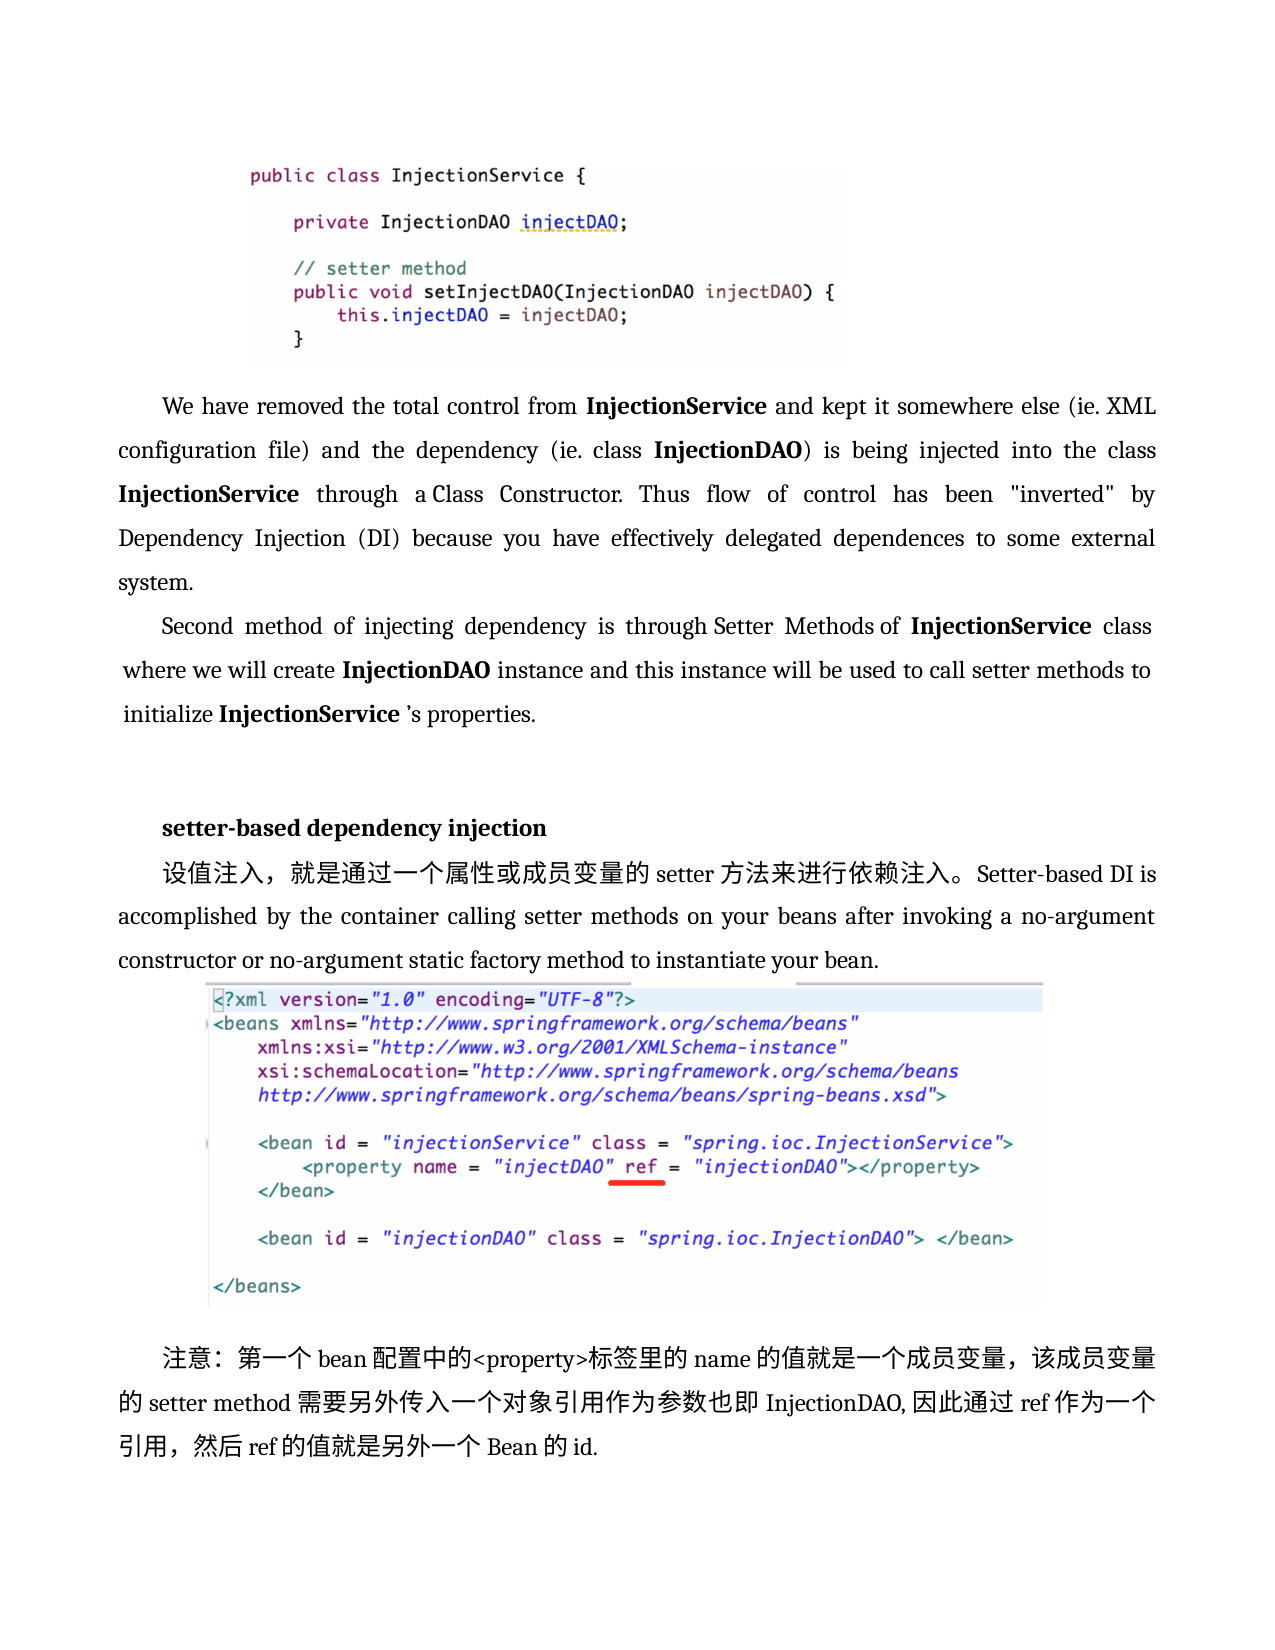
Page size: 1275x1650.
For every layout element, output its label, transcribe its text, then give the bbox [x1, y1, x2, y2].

picture [249, 164, 844, 369]
text 注意：第一个bean配置中的<property>标签里的name的值就是一个成员变量，该成员变量的setter method需要另外传入一个对象引用作为参数也即InjectionDAO, 因此通过ref作为一个引用，然后ref的值就是另外一个Bean的id. [118, 1335, 1157, 1467]
text We have removed the total control from InjectionService and kept it somewhere else (ie. XML configuration file) and the dependency (ie. class InjectionDAO) is being injected into the class InjectionService through a Class Constructor. Thus flow of control has been "inverted" by Dependency Injection (DI) because you have effectively delegated dependences to some external system. [118, 384, 1157, 605]
text 设值注入，就是通过一个属性或成员变量的setter方法来进行依赖注入。Setter-based DI is accomplished by the container calling setter methods on your beans after invoking a no-argument constructor or no-argument static factory method to instantiate your bean. [118, 850, 1157, 982]
text Second method of injecting dependency is through Setter Methods of InjectionService class where we will create InjectionDAO instance and this instance will be used to call setter methods to initialize InjectionService ’s properties. [123, 605, 1152, 737]
picture [205, 982, 1044, 1308]
text setter-based dependency injection [162, 806, 1157, 850]
